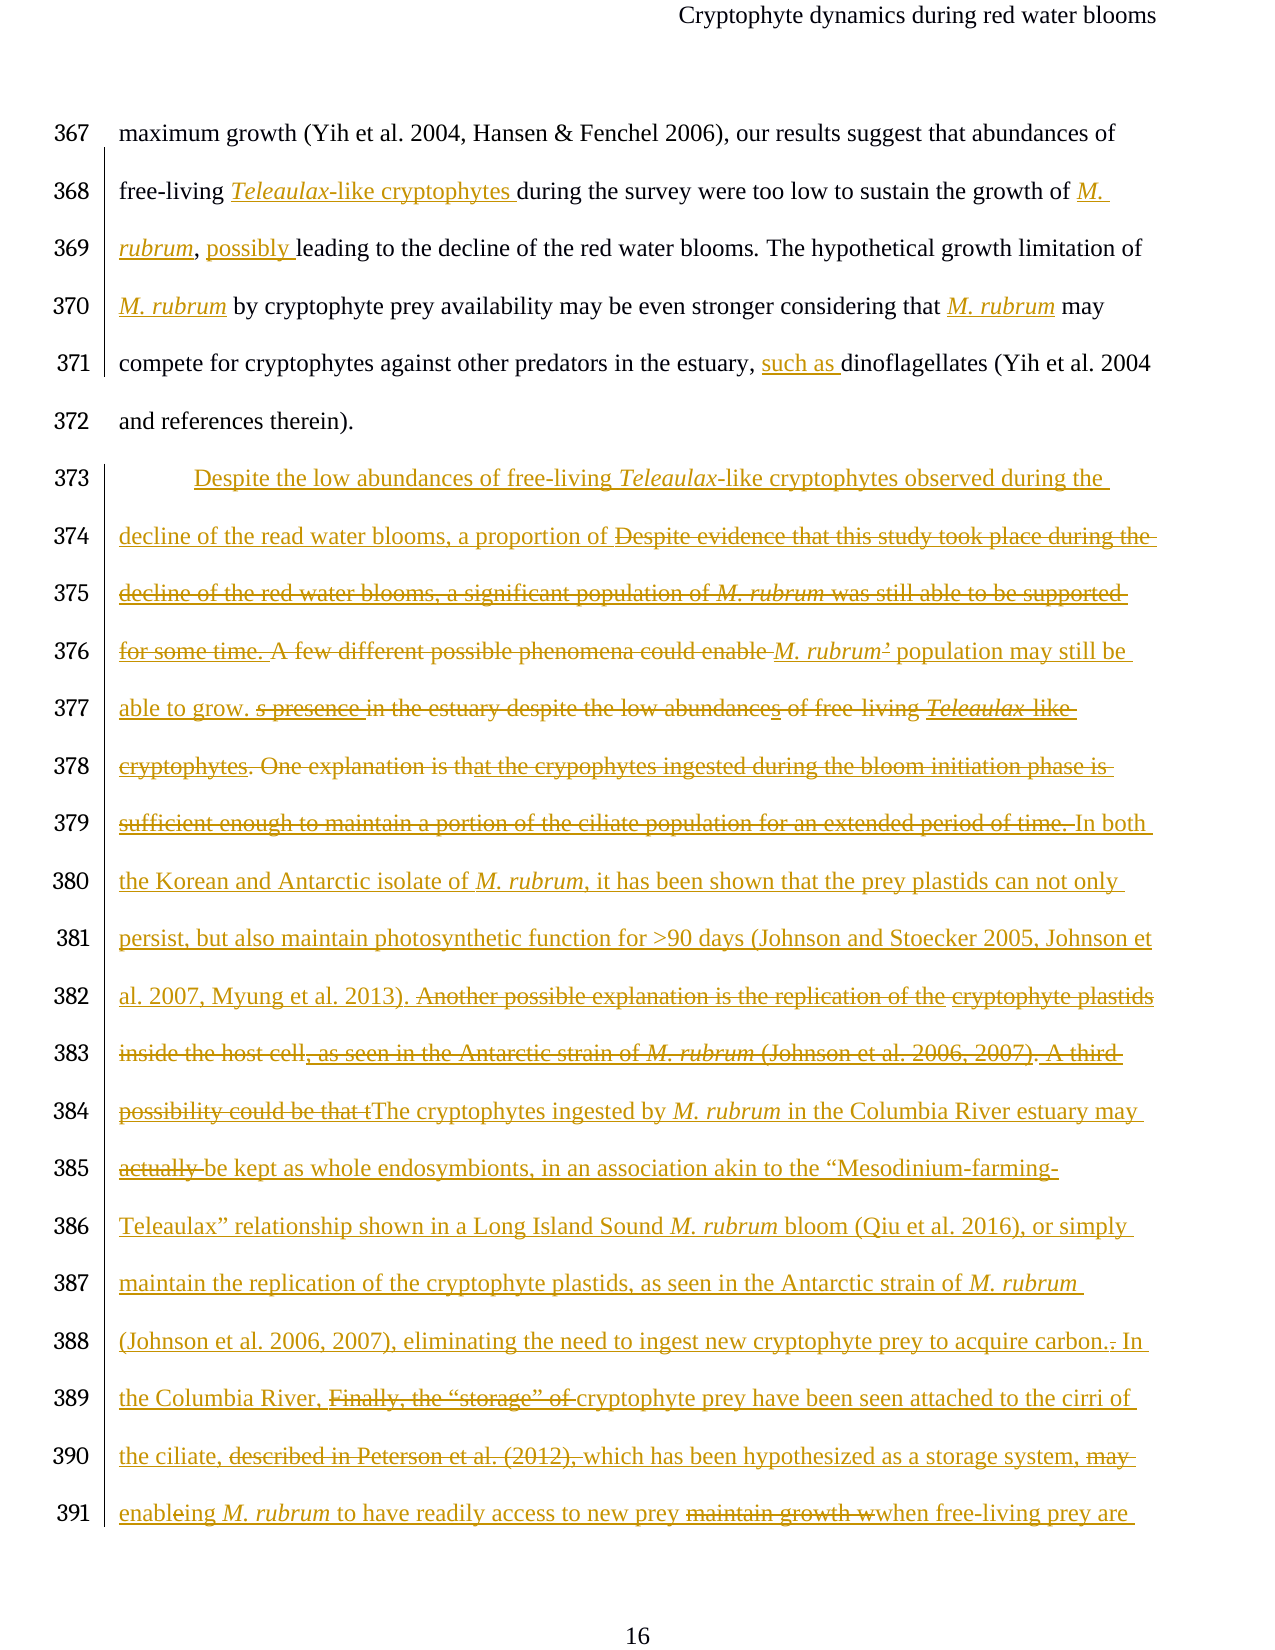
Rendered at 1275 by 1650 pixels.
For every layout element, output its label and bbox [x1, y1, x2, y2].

text [118, 118, 1156, 435]
